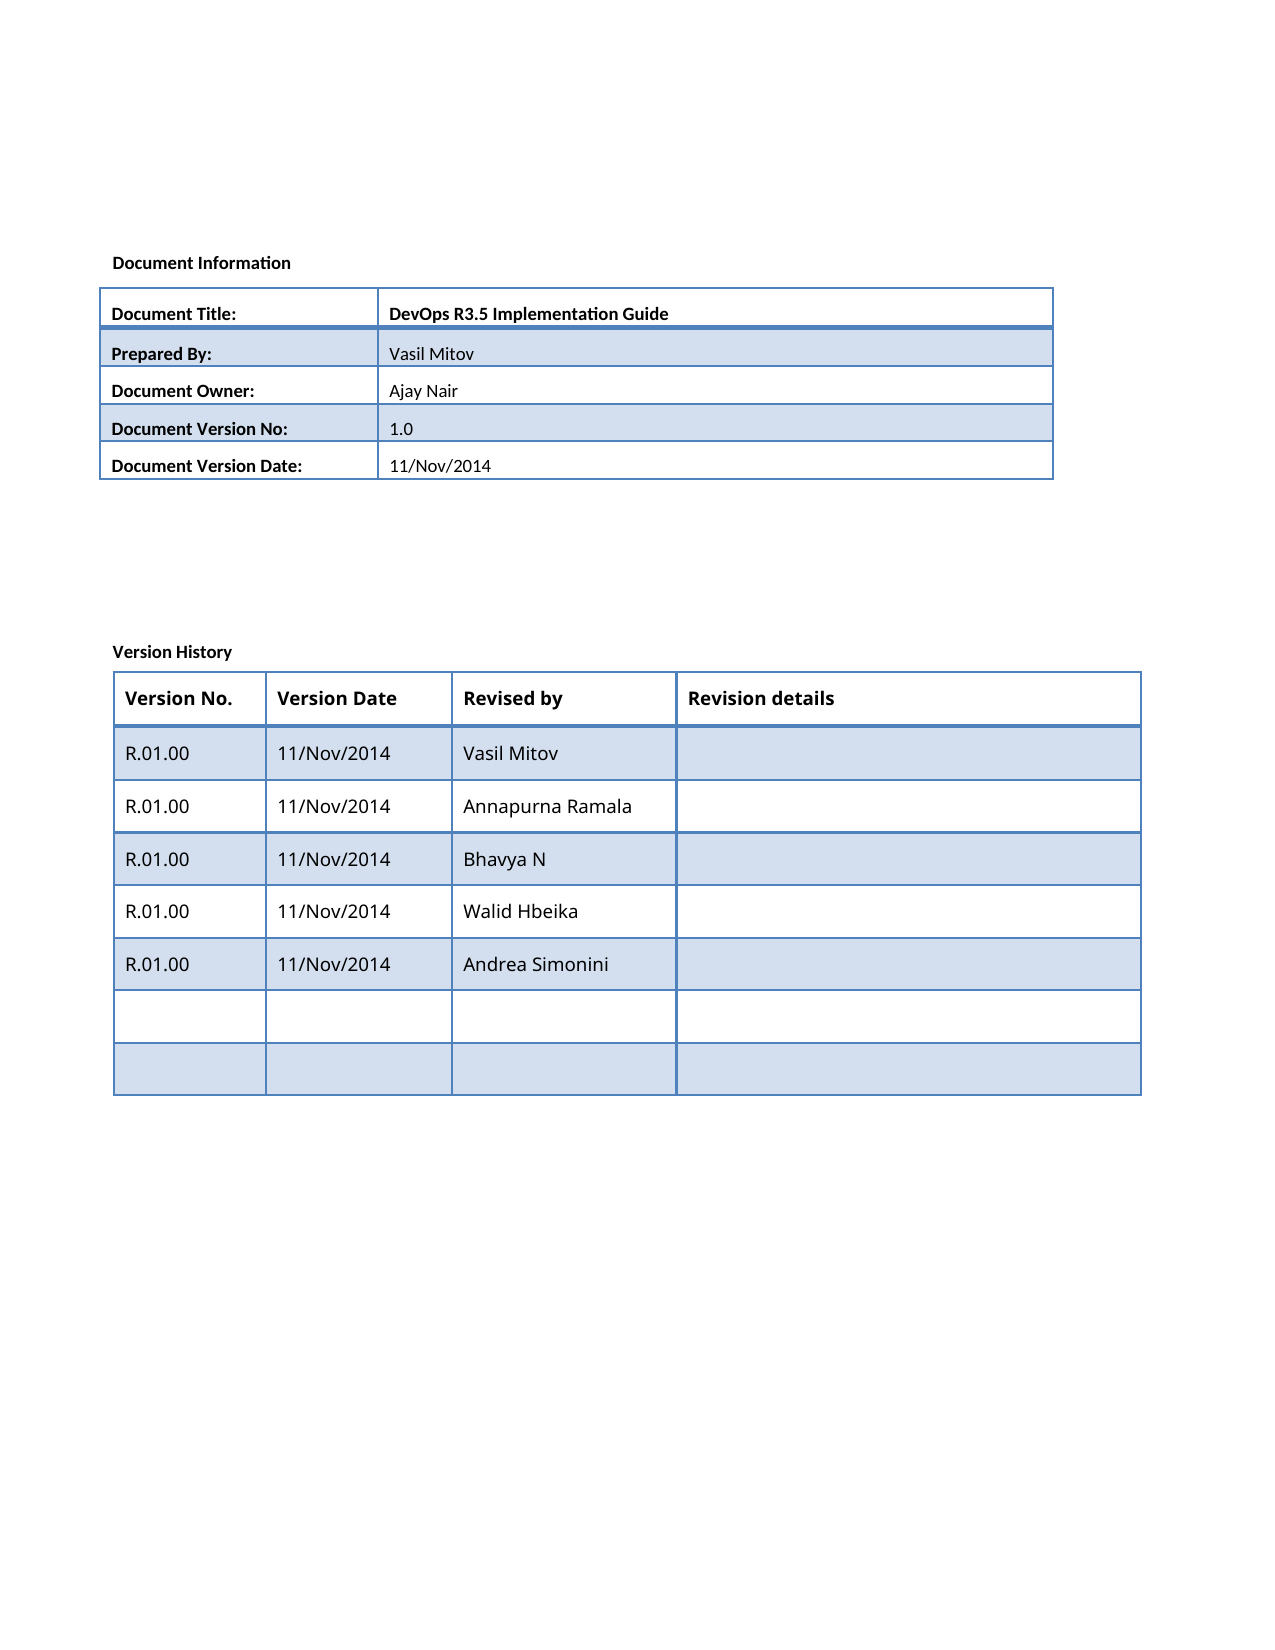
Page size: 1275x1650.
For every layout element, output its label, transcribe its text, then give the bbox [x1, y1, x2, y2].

table_cell Document Version Date: [101, 442, 377, 477]
table_cell [678, 886, 1140, 937]
table_cell 11/Nov/2014 [267, 781, 451, 831]
table_cell [678, 991, 1140, 1042]
table_cell Walid Hbeika [453, 886, 675, 937]
table_cell [453, 991, 675, 1042]
table_cell [453, 1044, 675, 1094]
table_cell Vasil Mitov [453, 728, 675, 779]
title Document Information [112, 251, 1162, 274]
table_cell [678, 781, 1140, 831]
table_cell 11/Nov/2014 [267, 886, 451, 937]
table_cell R.01.00 [115, 886, 265, 937]
table_cell Document Owner: [101, 367, 377, 402]
table_header DevOps R3.5 Implementation Guide [379, 289, 1052, 325]
table_cell Bhavya N [453, 834, 675, 884]
table_cell 11/Nov/2014 [267, 834, 451, 884]
table_header Revision details [678, 673, 1140, 723]
table_cell [678, 728, 1140, 779]
table_cell Annapurna Ramala [453, 781, 675, 831]
table_cell Ajay Nair [379, 367, 1052, 402]
table_cell 1.0 [379, 405, 1052, 440]
table_cell 11/Nov/2014 [267, 939, 451, 989]
table_header Version Date [267, 673, 451, 723]
table_cell R.01.00 [115, 834, 265, 884]
table_cell [267, 991, 451, 1042]
table_cell [267, 1044, 451, 1094]
table_cell [115, 991, 265, 1042]
table_cell R.01.00 [115, 781, 265, 831]
title Version History [112, 640, 1162, 663]
table_cell Andrea Simonini [453, 939, 675, 989]
table_cell Vasil Mitov [379, 330, 1052, 365]
table_cell [115, 1044, 265, 1094]
table_cell Prepared By: [101, 330, 377, 365]
table_cell R.01.00 [115, 728, 265, 779]
table_cell 11/Nov/2014 [379, 442, 1052, 477]
table_cell Document Version No: [101, 405, 377, 440]
table_header Version No. [115, 673, 265, 723]
table_header Revised by [453, 673, 675, 723]
table_cell R.01.00 [115, 939, 265, 989]
table_header Document Title: [101, 289, 377, 325]
table_cell 11/Nov/2014 [267, 728, 451, 779]
table_cell [678, 939, 1140, 989]
table_cell [678, 1044, 1140, 1094]
table_cell [678, 834, 1140, 884]
